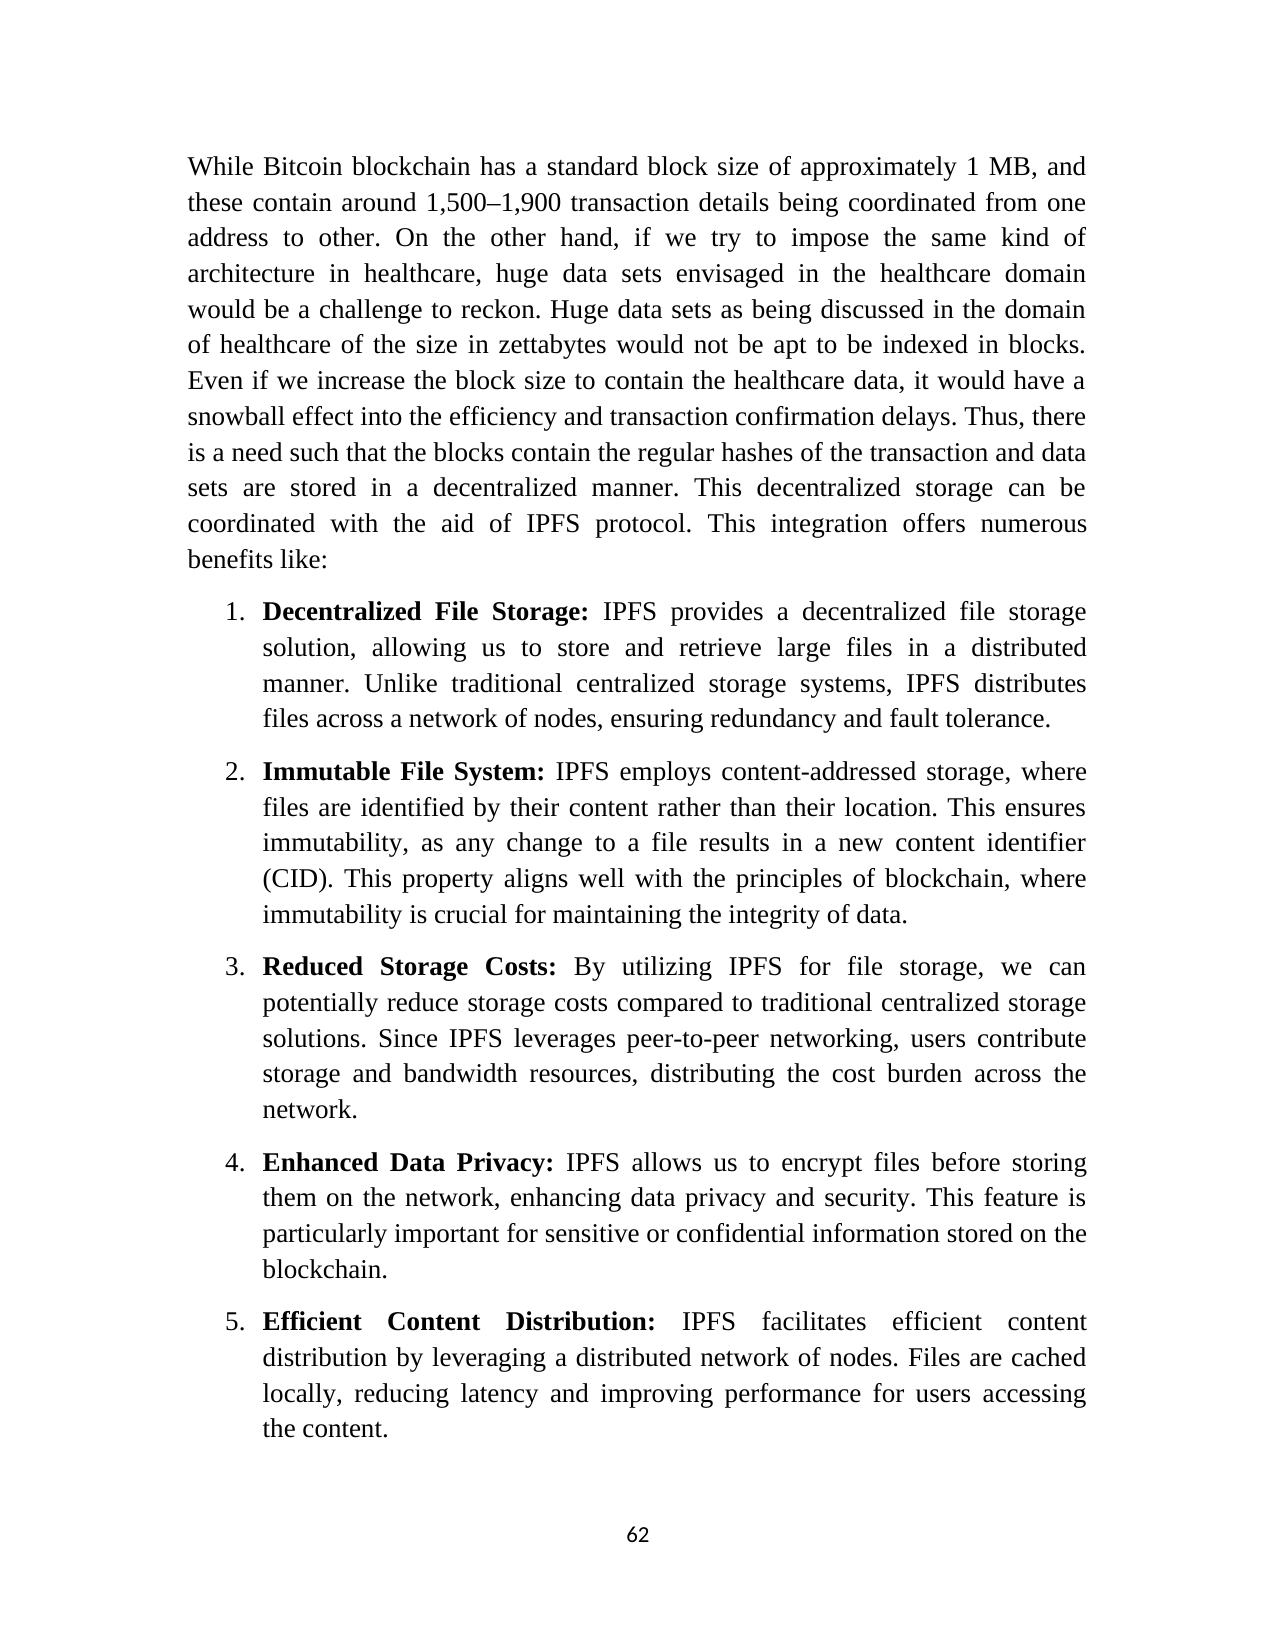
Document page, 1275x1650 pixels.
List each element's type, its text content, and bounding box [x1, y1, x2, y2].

list Efficient Content Distribution: IPFS facilitates efficient content distribution by leveraging a distributed network of nodes. Files are cached locally, reducing latency and improving performance for users accessing the content. [225, 1305, 1087, 1443]
list Reduced Storage Costs: By utilizing IPFS for file storage, we can potentially reduce storage costs compared to traditional centralized storage solutions. Since IPFS leverages peer-to-peer networking, users contribute storage and bandwidth resources, distributing the cost burden across the network. [225, 950, 1087, 1124]
list Immutable File System: IPFS employs content-addressed storage, where files are identified by their content rather than their location. This ensures immutability, as any change to a file results in a new content identifier (CID). This property aligns well with the principles of blockchain, where immutability is crucial for maintaining the integrity of data. [225, 755, 1087, 929]
text While Bitcoin blockchain has a standard block size of approximately 1 MB, and these contain around 1,500–1,900 transaction details being coordinated from one address to other. On the other hand, if we try to impose the same kind of architecture in healthcare, huge data sets envisaged in the healthcare domain would be a challenge to reckon. Huge data sets as being discussed in the domain of healthcare of the size in zettabytes would not be apt to be indexed in blocks. Even if we increase the block size to contain the healthcare data, it would have a snowball effect into the efficiency and transaction confirmation delays. Thus, there is a need such that the blocks contain the regular hashes of the transaction and data sets are stored in a decentralized manner. This decentralized storage can be coordinated with the aid of IPFS protocol. This integration offers numerous benefits like: [187, 150, 1087, 574]
list Decentralized File Storage: IPFS provides a decentralized file storage solution, allowing us to store and retrieve large files in a distributed manner. Unlike traditional centralized storage systems, IPFS distributes files across a network of nodes, ensuring redundancy and fault tolerance. [225, 595, 1087, 734]
list Enhanced Data Privacy: IPFS allows us to encrypt files before storing them on the network, enhancing data privacy and security. This feature is particularly important for sensitive or confidential information stored on the blockchain. [225, 1146, 1087, 1284]
